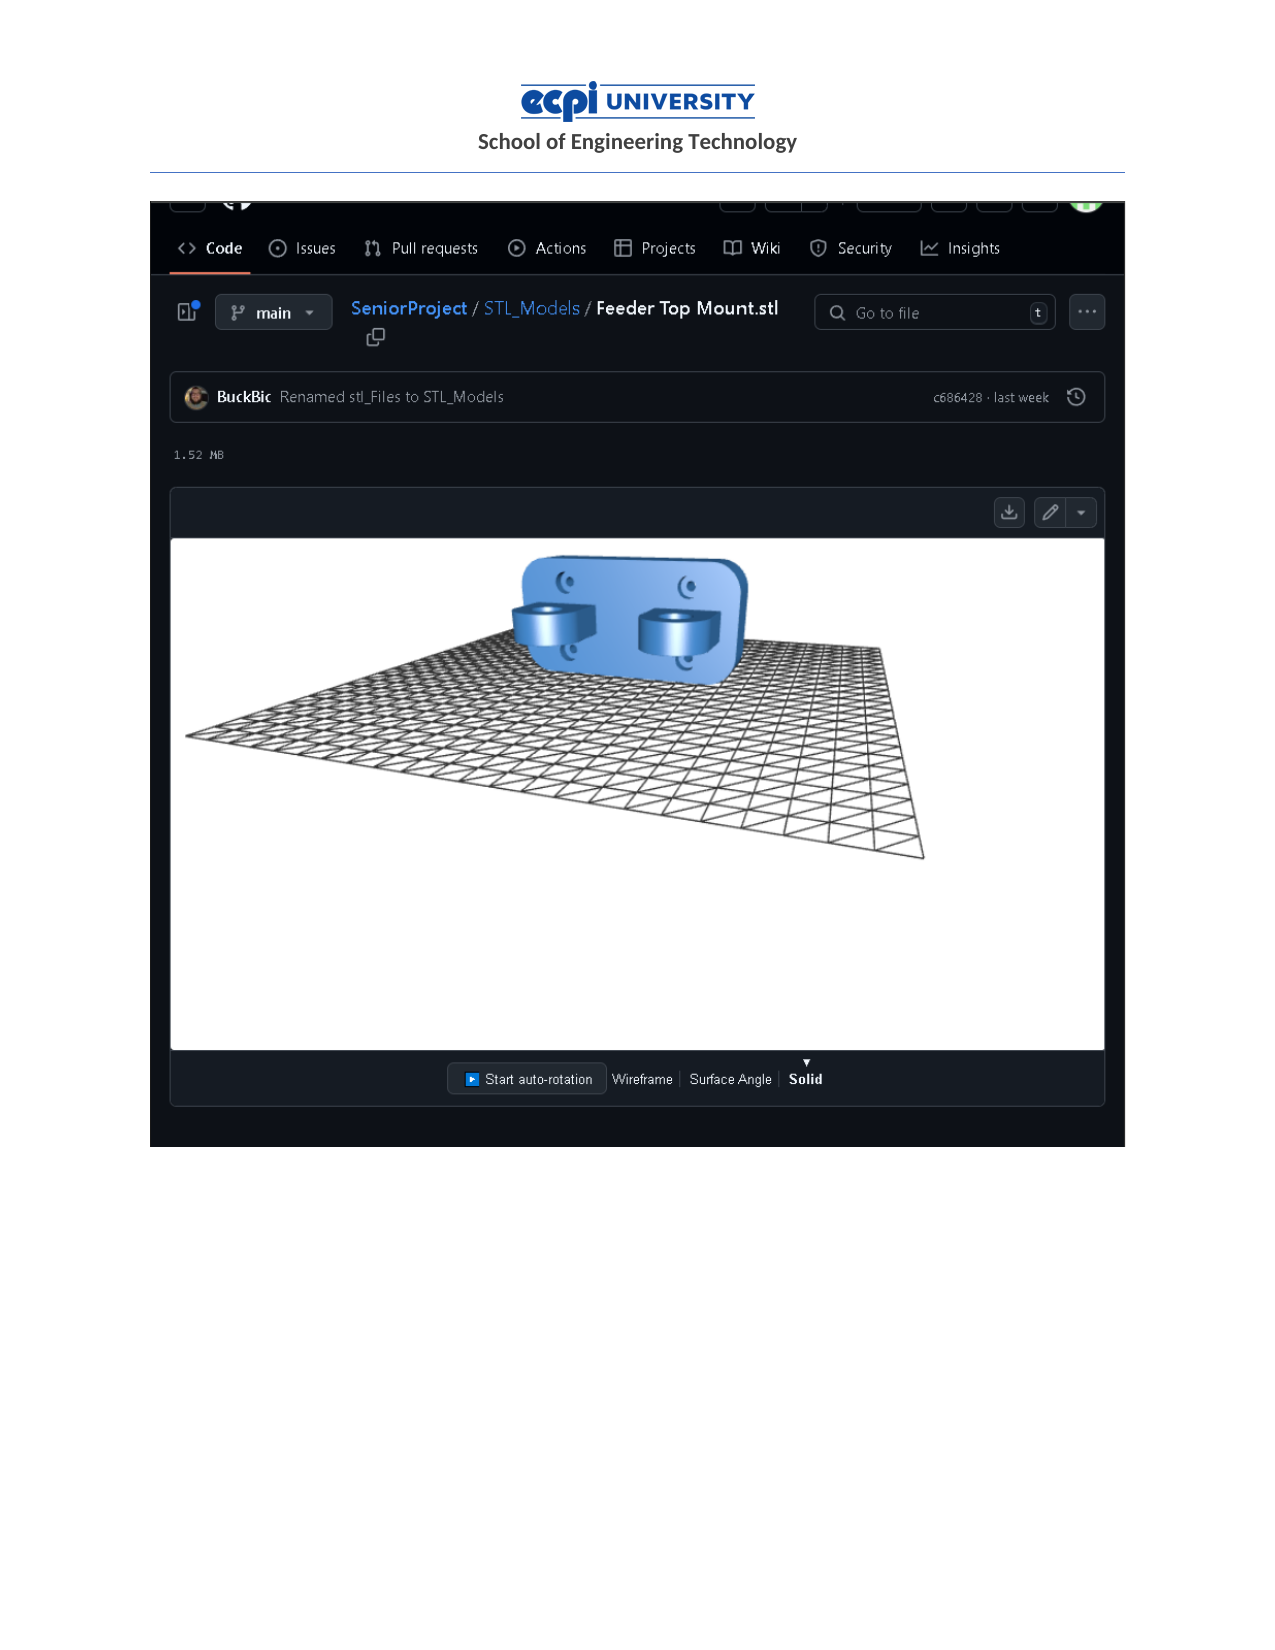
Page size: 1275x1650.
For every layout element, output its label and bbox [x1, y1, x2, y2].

picture [150, 201, 1125, 1147]
picture [510, 75, 766, 128]
